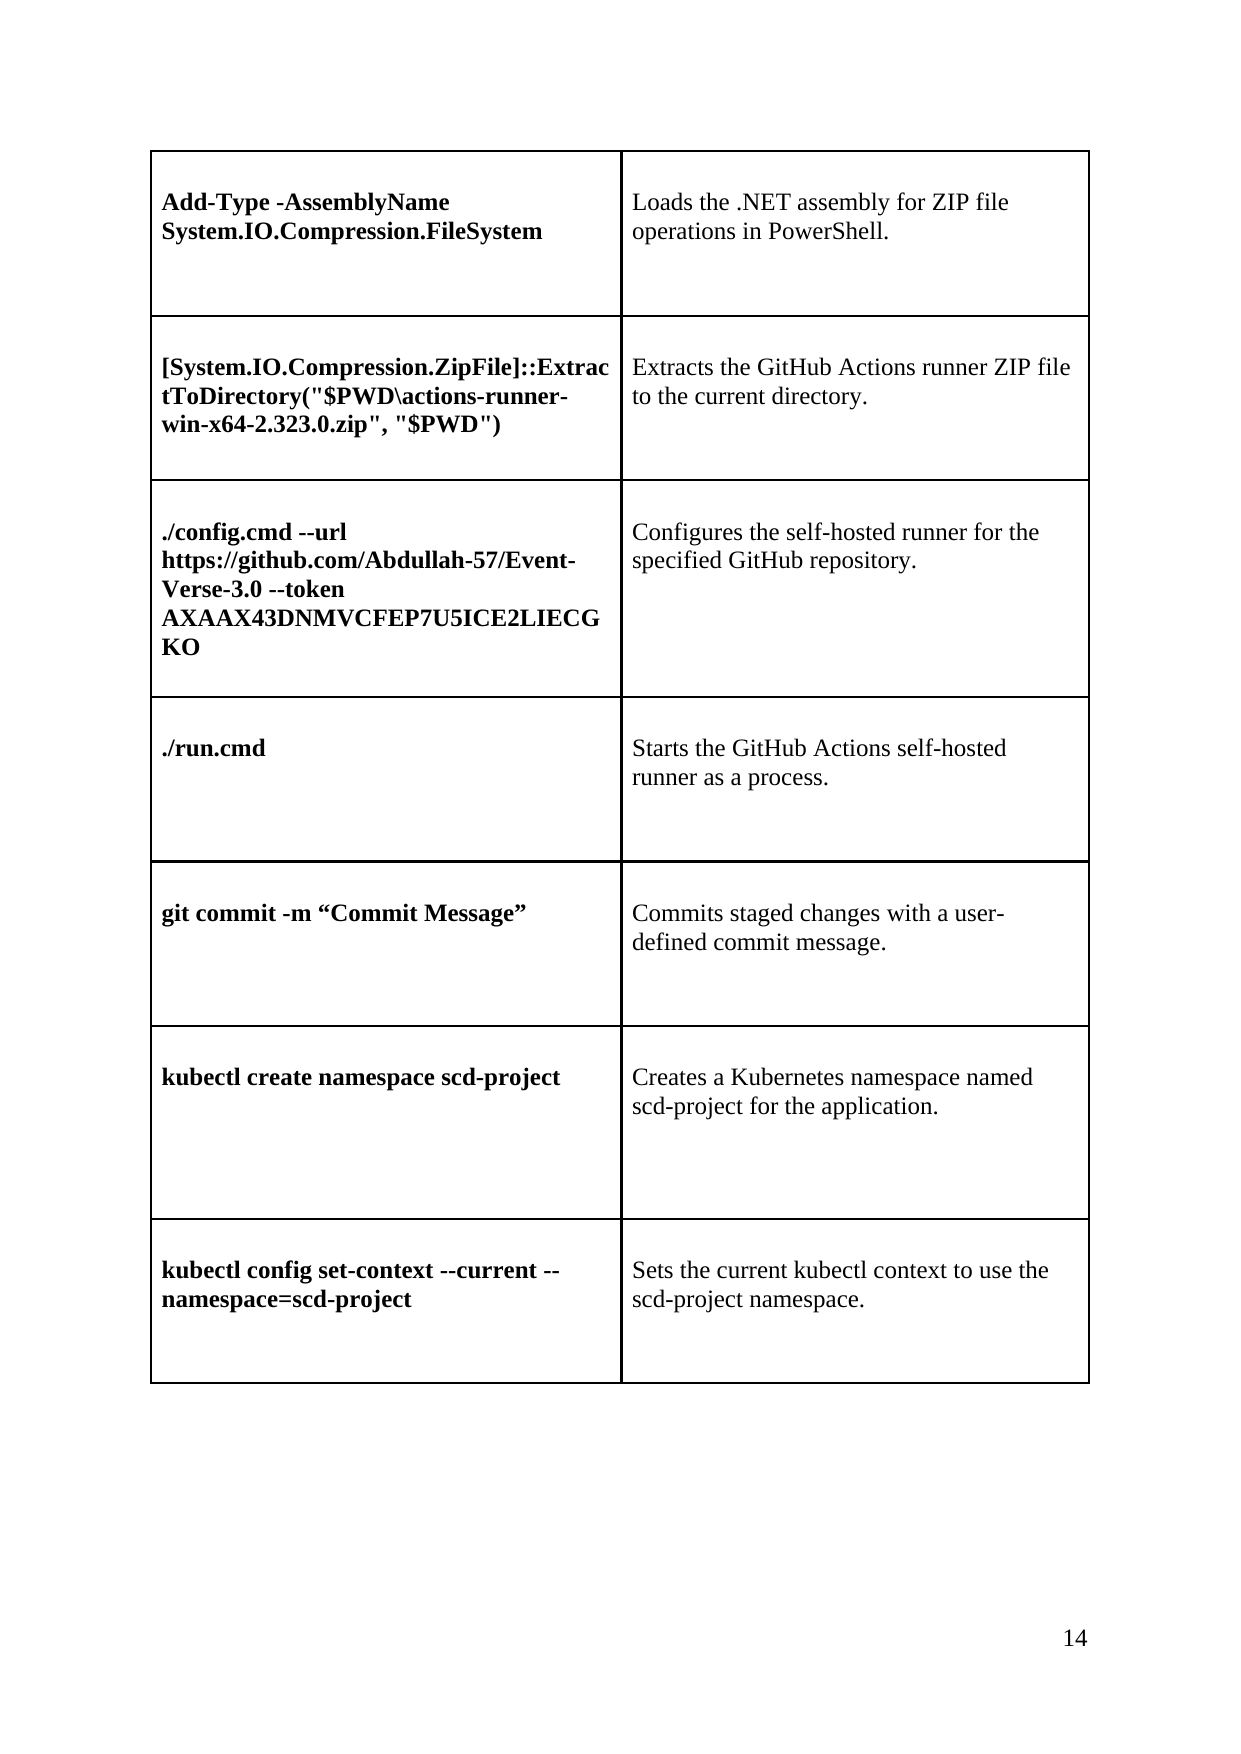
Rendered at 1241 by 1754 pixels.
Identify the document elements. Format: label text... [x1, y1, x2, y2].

table_cell Creates a Kubernetes namespace named scd-project for the application. [623, 1027, 1088, 1218]
table_cell Configures the self-hosted runner for the specified GitHub repository. [623, 481, 1088, 696]
table_cell Loads the .NET assembly for ZIP file operations in PowerShell. [623, 152, 1088, 314]
table_cell Sets the current kubectl context to use the scd-project namespace. [623, 1220, 1088, 1382]
table_cell git commit -m “Commit Message” [152, 863, 620, 1025]
table_cell Starts the GitHub Actions self-hosted runner as a process. [623, 698, 1088, 860]
table_cell ./config.cmd --url https://github.com/Abdullah-57/Event-Verse-3.0 --token AXAAX43DNMVCFEP7U5ICE2LIECGKO [152, 481, 620, 696]
table_cell Add-Type -AssemblyName System.IO.Compression.FileSystem [152, 152, 620, 314]
table_cell Commits staged changes with a user-defined commit message. [623, 863, 1088, 1025]
table_cell kubectl config set-context --current --namespace=scd-project [152, 1220, 620, 1382]
table_cell ./run.cmd [152, 698, 620, 860]
table_cell [System.IO.Compression.ZipFile]::ExtractToDirectory("$PWD\actions-runner-win-x64-2.323.0.zip", "$PWD") [152, 317, 620, 479]
table_cell kubectl create namespace scd-project [152, 1027, 620, 1218]
table_cell Extracts the GitHub Actions runner ZIP file to the current directory. [623, 317, 1088, 479]
